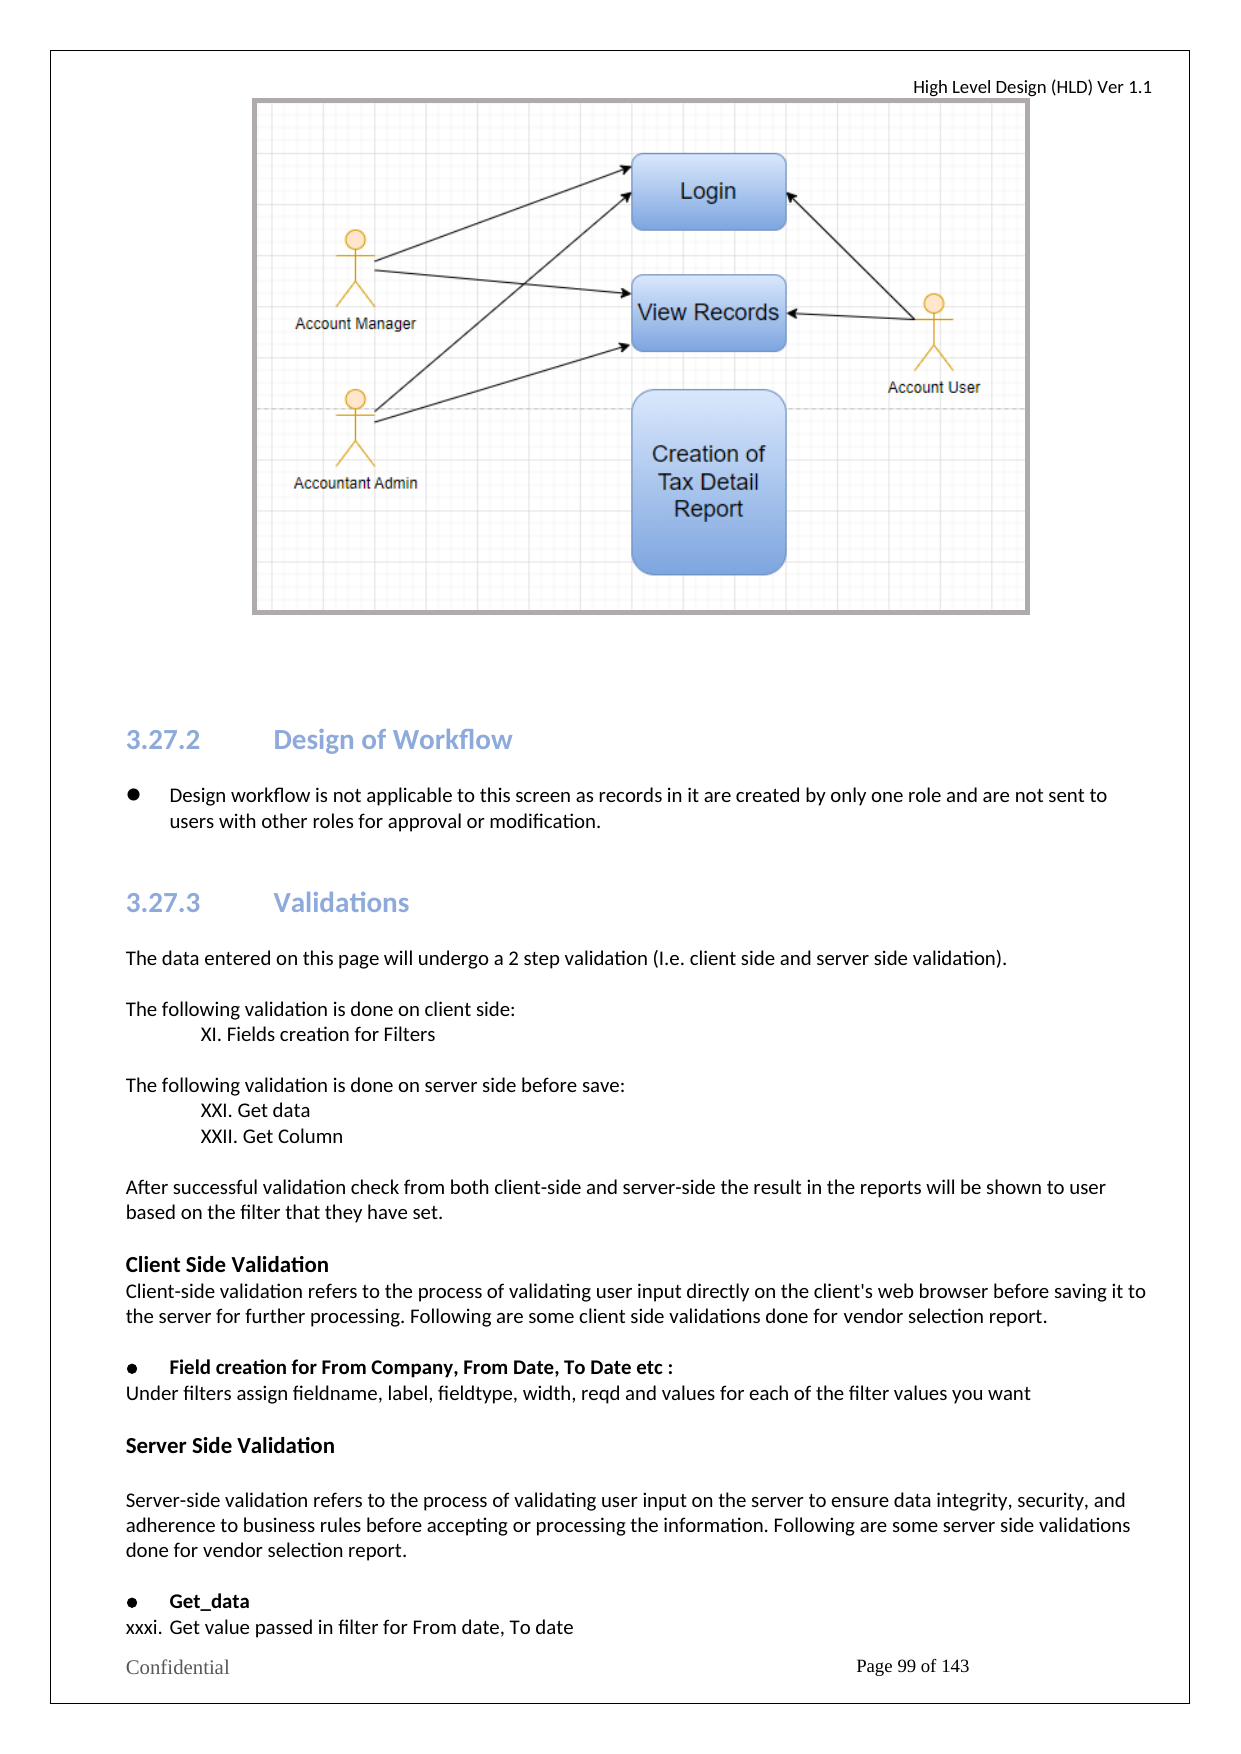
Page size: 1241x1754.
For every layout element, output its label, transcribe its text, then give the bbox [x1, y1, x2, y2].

picture [257, 103, 1025, 610]
list Client Side Validation [126, 1250, 1156, 1278]
list The following validation is done on client side: [126, 996, 1156, 1021]
list The data entered on this page will undergo a 2 step validation (I.e. client side and server side validation). [126, 945, 1156, 971]
list Get Column [126, 1123, 1156, 1148]
list After successful validation check from both client-side and server-side the result in the reports will be shown to user based on the filter that they have set. [126, 1174, 1156, 1225]
subtitle Validations [126, 884, 1156, 920]
subtitle Design of Workflow [126, 721, 1156, 757]
list Client-side validation refers to the process of validating user input directly on the client's web browser before saving it to the server for further processing. Following are some client side validations done for vendor selection report. [126, 1278, 1156, 1329]
list Get data [126, 1098, 1156, 1123]
list Under filters assign fieldname, label, fieldtype, width, reqd and values for each of the filter values you want [126, 1380, 1156, 1405]
list Get_data [126, 1588, 1156, 1614]
list Design workflow is not applicable to this screen as records in it are created by only one role and are not sent to users with other roles for approval or modification. [126, 782, 1156, 833]
list Get value passed in filter for From date, To date [126, 1614, 1156, 1639]
list Server-side validation refers to the process of validating user input on the server to ensure data integrity, security, and adherence to business rules before accepting or processing the information. Following are some server side validations done for vendor selection report. [126, 1487, 1156, 1563]
list The following validation is done on server side before save: [126, 1072, 1156, 1098]
list Fields creation for Filters [126, 1021, 1156, 1047]
list Field creation for From Company, From Date, To Date etc : [126, 1354, 1156, 1380]
list Server Side Validation [126, 1431, 1156, 1459]
